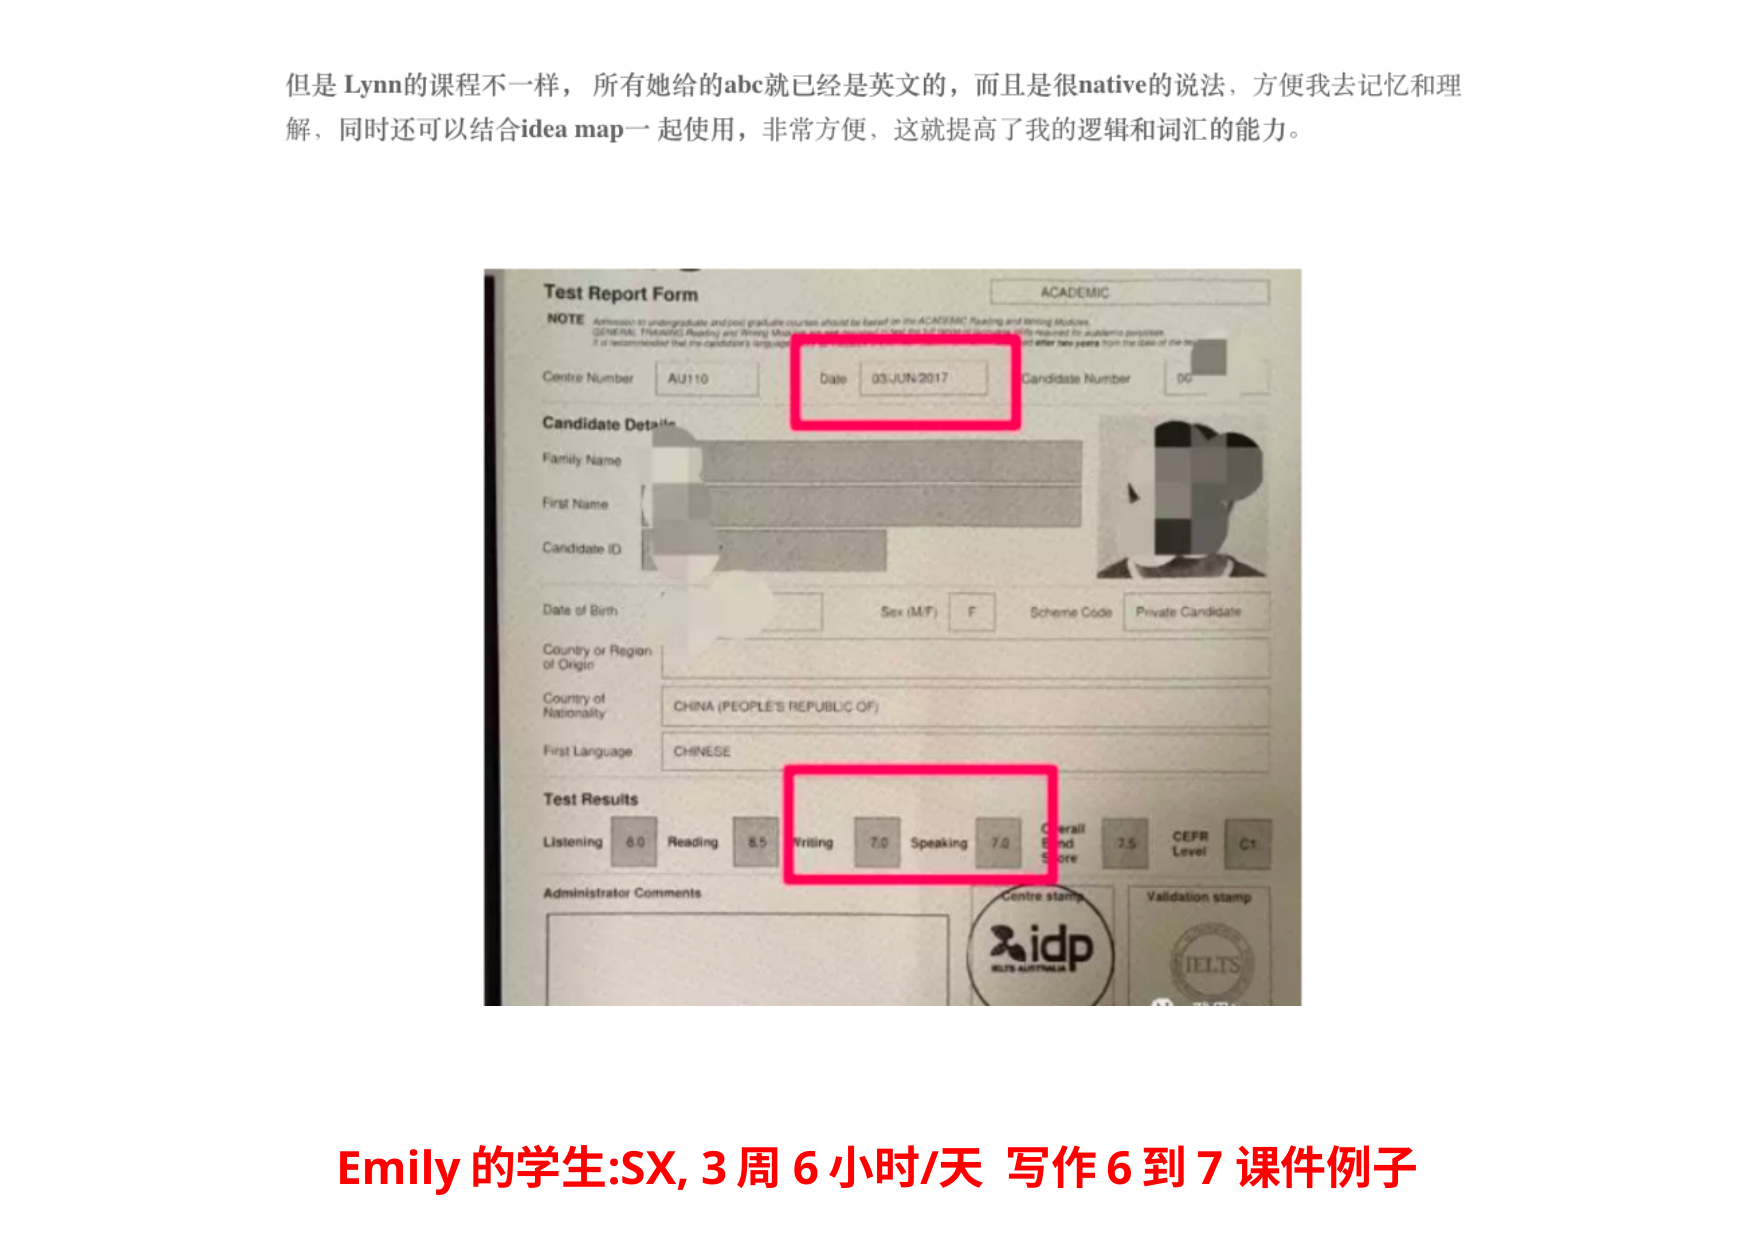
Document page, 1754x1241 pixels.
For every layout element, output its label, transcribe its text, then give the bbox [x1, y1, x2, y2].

picture [179, 58, 1575, 1006]
text Emily的学生:SX, 3周 6小时/天 写作6到7 课件例子 [15, 1131, 1739, 1198]
